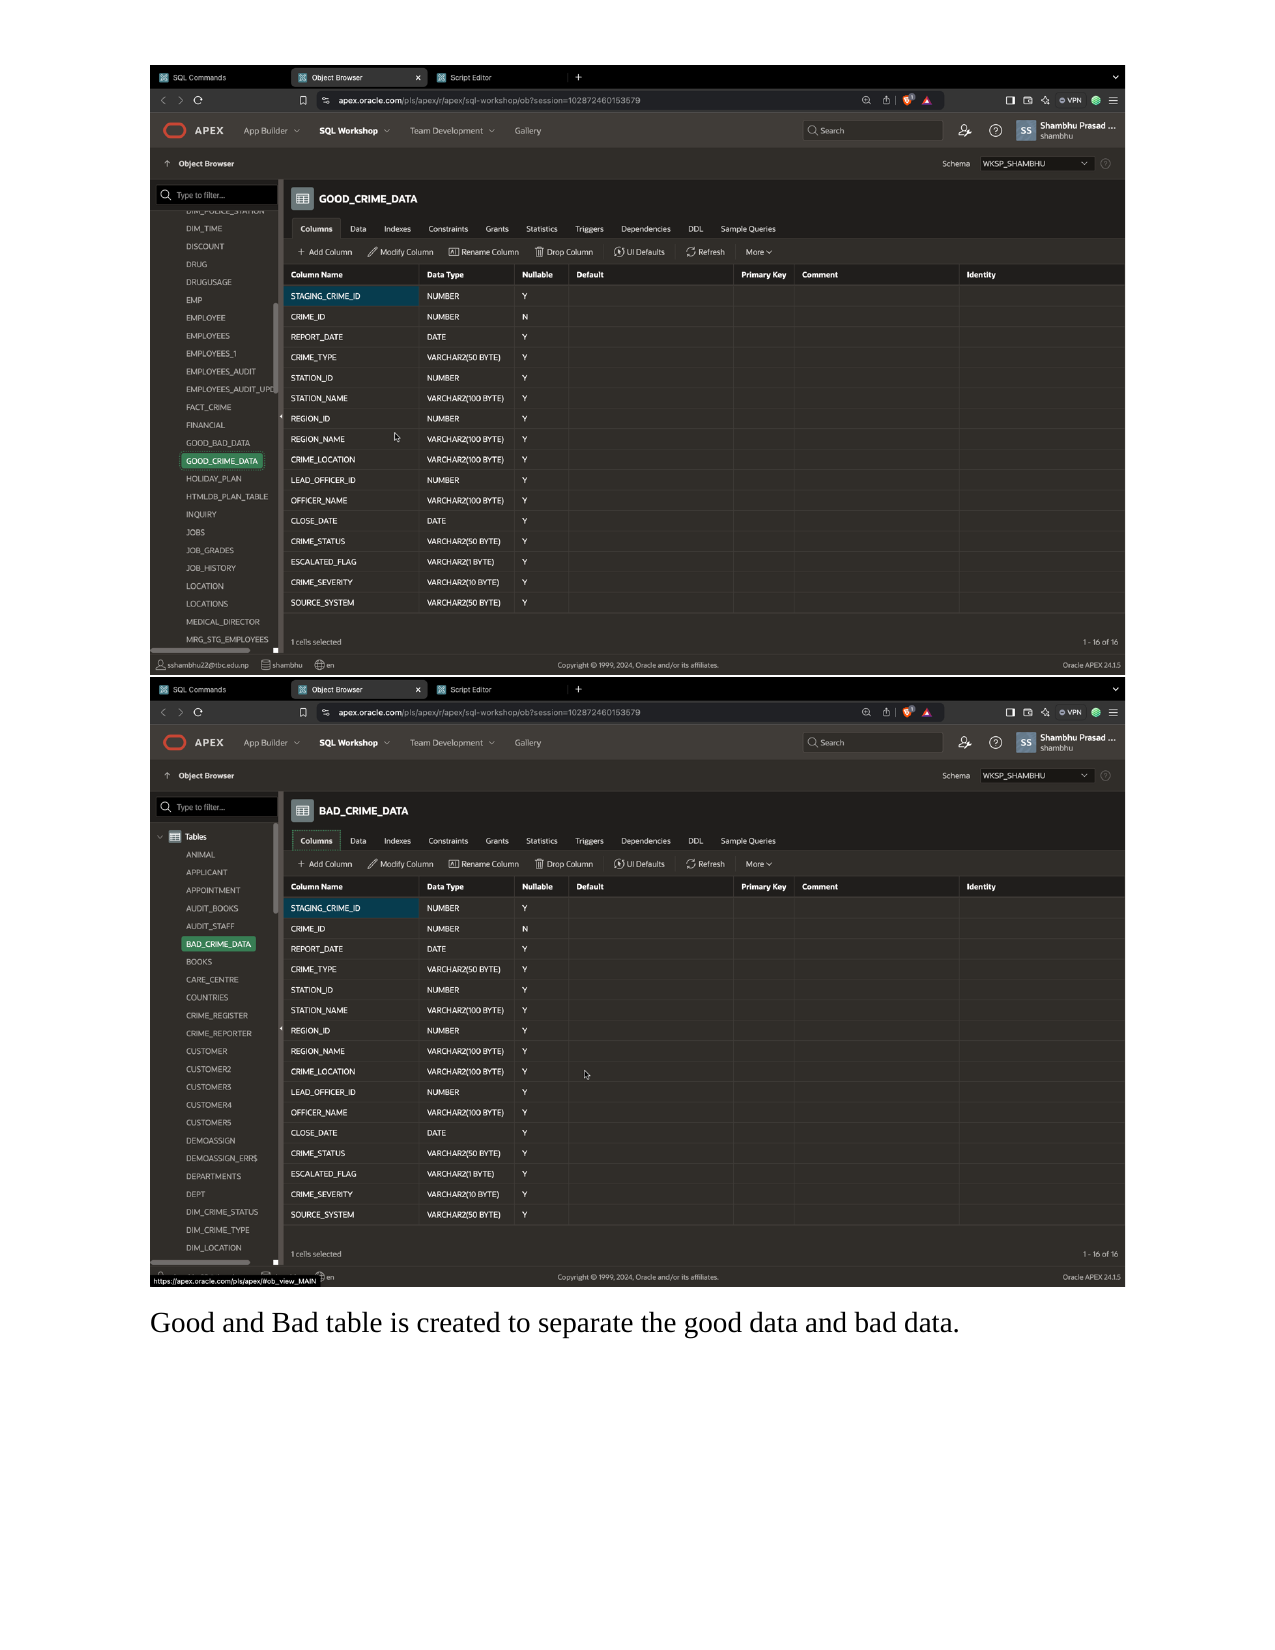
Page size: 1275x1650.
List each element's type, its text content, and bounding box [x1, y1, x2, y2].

text Good and Bad table is created to separate the good data and bad data. [150, 1305, 1125, 1339]
picture [150, 65, 1125, 675]
picture [150, 677, 1125, 1287]
